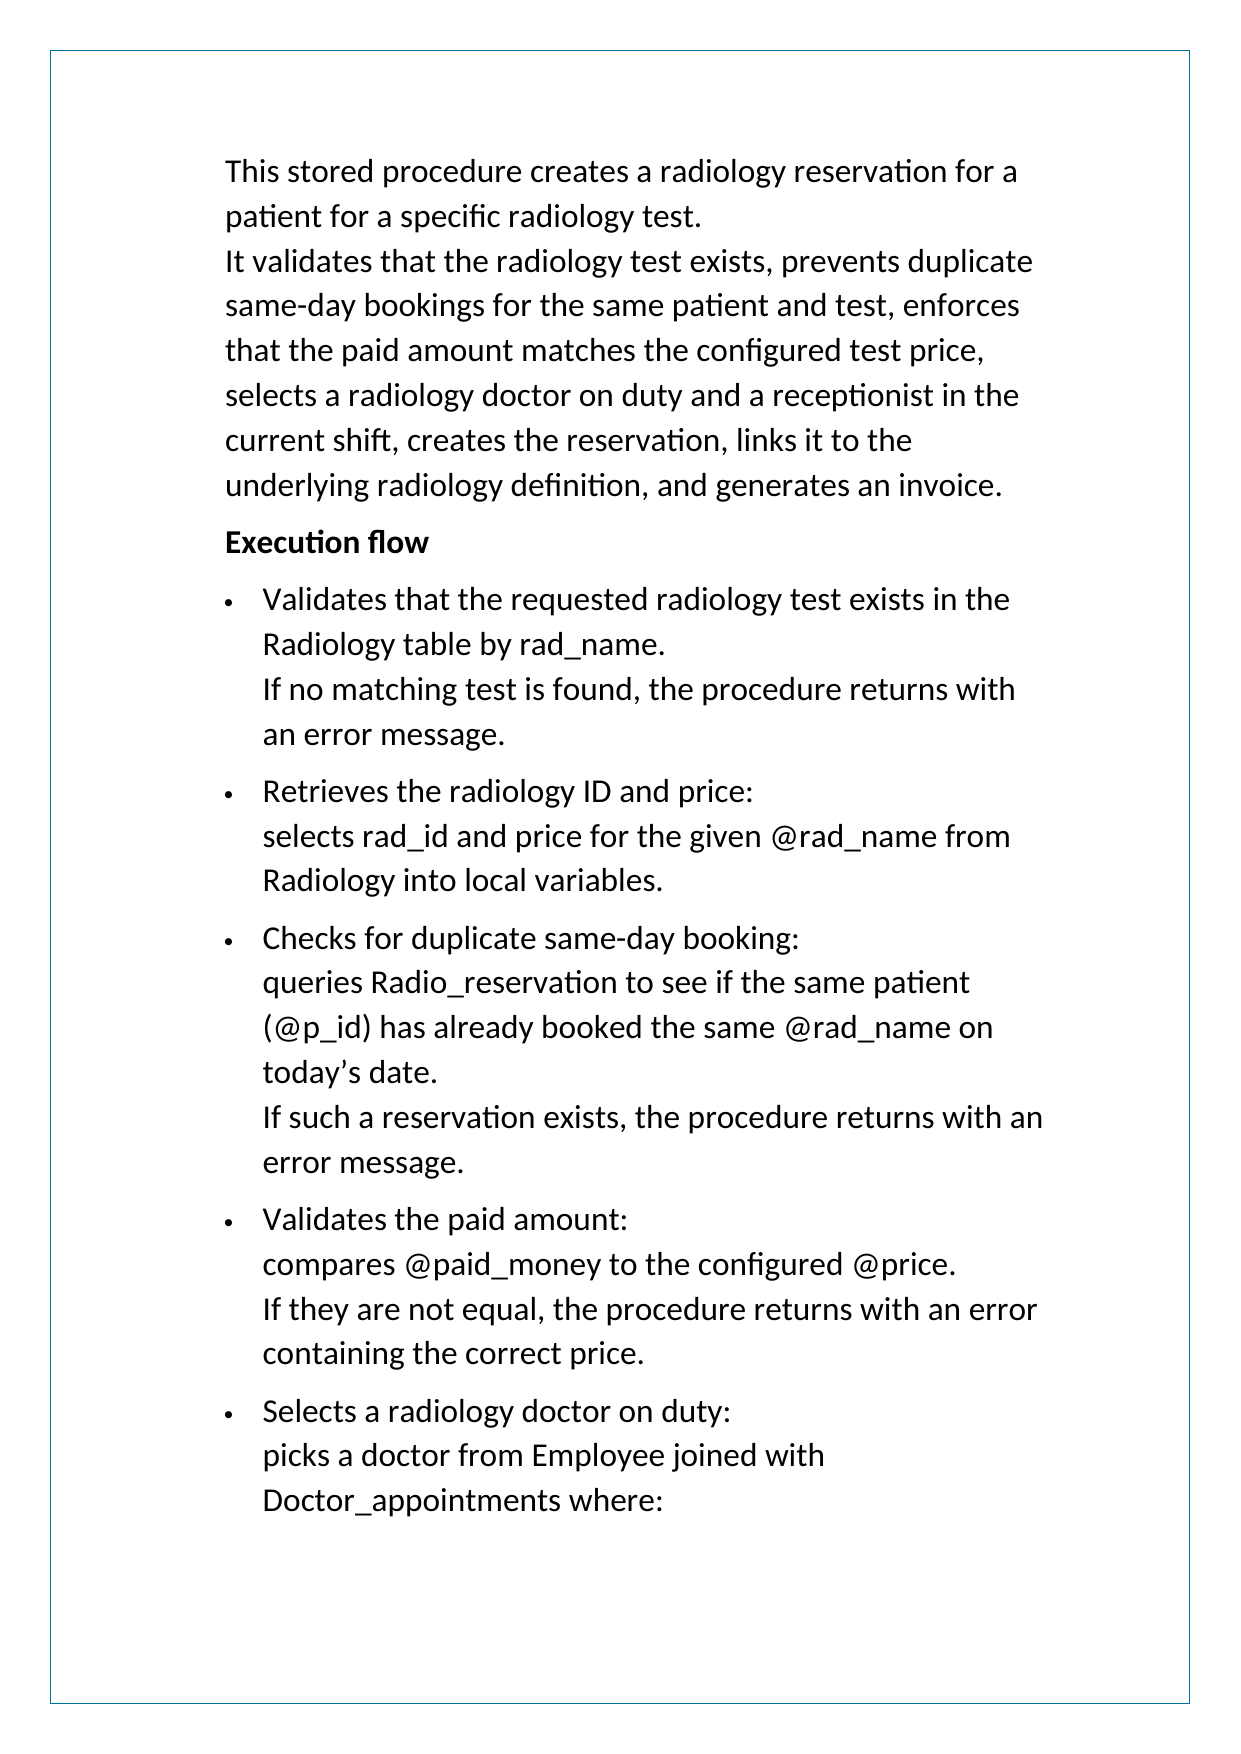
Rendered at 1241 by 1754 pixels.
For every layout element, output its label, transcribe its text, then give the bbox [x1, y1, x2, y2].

list Validates the paid amount: compares @paid_money to the configured @price. If they are not equal, the procedure returns with an error containing the correct price. [225, 1198, 1053, 1373]
text This stored procedure creates a radiology reservation for a patient for a specific radiology test. It validates that the radiology test exists, prevents duplicate same-day bookings for the same patient and test, enforces that the paid amount matches the configured test price, selects a radiology doctor on duty and a receptionist in the current shift, creates the reservation, links it to the underlying radiology definition, and generates an invoice. [225, 150, 1053, 504]
list Selects a radiology doctor on duty: picks a doctor from Employee joined with Doctor_appointments where: [225, 1389, 1053, 1520]
list Validates that the requested radiology test exists in the Radiology table by rad_name. If no matching test is found, the procedure returns with an error message. [225, 578, 1053, 753]
list Checks for duplicate same-day booking: queries Radio_reservation to see if the same patient (@p_id) has already booked the same @rad_name on today’s date. If such a reservation exists, the procedure returns with an error message. [225, 917, 1053, 1181]
list Retrieves the radiology ID and price: selects rad_id and price for the given @rad_name from Radiology into local variables. [225, 770, 1053, 900]
text Execution flow [225, 521, 1053, 562]
